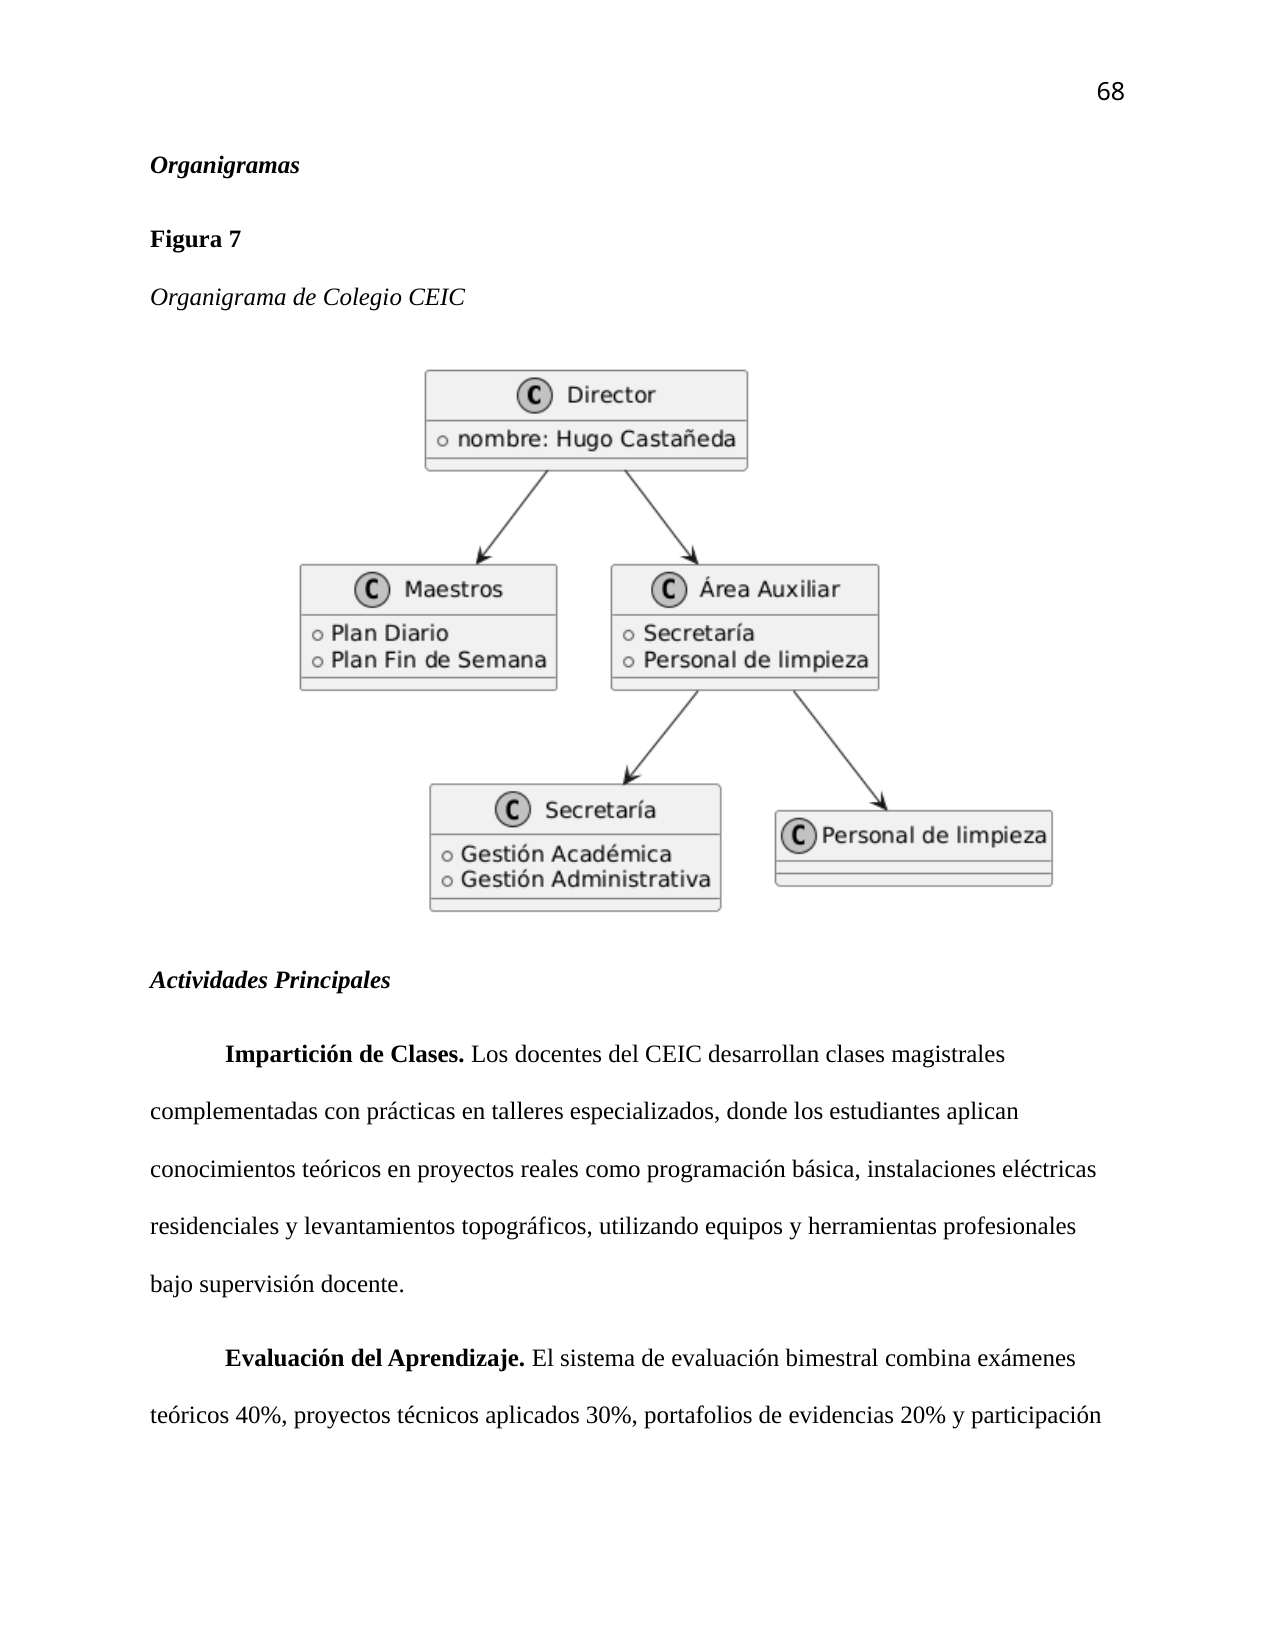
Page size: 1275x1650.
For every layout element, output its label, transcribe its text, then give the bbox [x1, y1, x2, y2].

text Impartición de Clases. Los docentes del CEIC desarrollan clases magistrales complementadas con prácticas en talleres especializados, donde los estudiantes aplican conocimientos teóricos en proyectos reales como programación básica, instalaciones eléctricas residenciales y levantamientos topográficos, utilizando equipos y herramientas profesionales bajo supervisión docente. [150, 1039, 1125, 1298]
subtitle Actividades Principales [150, 965, 1125, 993]
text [150, 1343, 1125, 1429]
subtitle Organigramas [150, 150, 1125, 179]
